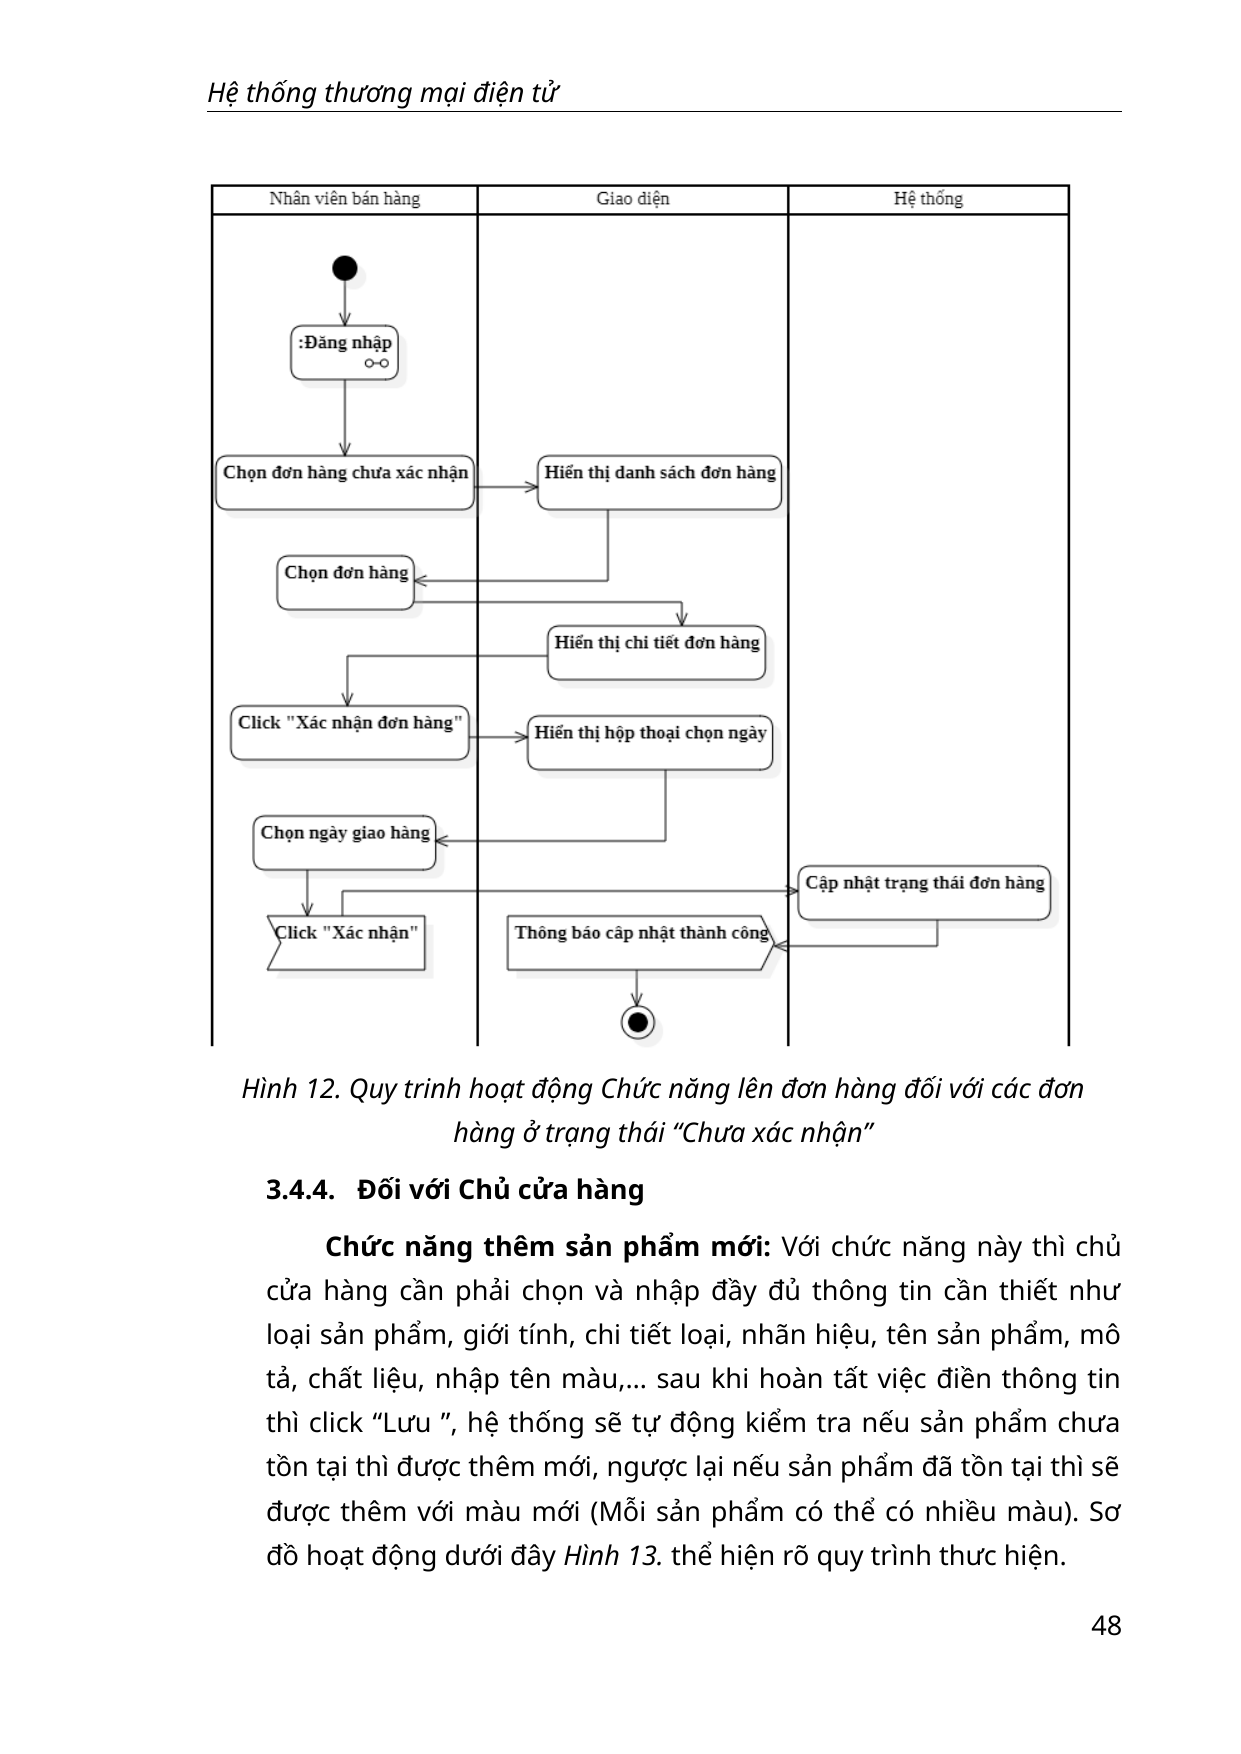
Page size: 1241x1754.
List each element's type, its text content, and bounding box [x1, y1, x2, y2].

text Chức năng thêm sản phẩm mới: Với chức năng này thì chủ cửa hàng cần phải chọn và nhập đầy đủ thông tin cần thiết như loại sản phẩm, giới tính, chi tiết loại, nhãn hiệu, tên sản phẩm, mô tả, chất liệu, nhập tên màu,… sau khi hoàn tất việc điền thông tin thì click “Lưu ”, hệ thống sẽ tự động kiểm tra nếu sản phẩm chưa tồn tại thì được thêm mới, ngược lại nếu sản phẩm đã tồn tại thì sẽ được thêm với màu mới (Mỗi sản phẩm có thể có nhiều màu). Sơ đồ hoạt động dưới đây Hình 13. thể hiện rõ quy trình thưc hiện. [266, 1227, 1122, 1573]
text Hình 12. Quy trinh hoạt động Chức năng lên đơn hàng đối với các đơn hàng ở trạng thái “Chưa xác nhận” [207, 1069, 1122, 1151]
list Đối với Chủ cửa hàng [266, 1170, 1122, 1207]
picture [206, 177, 1078, 1050]
